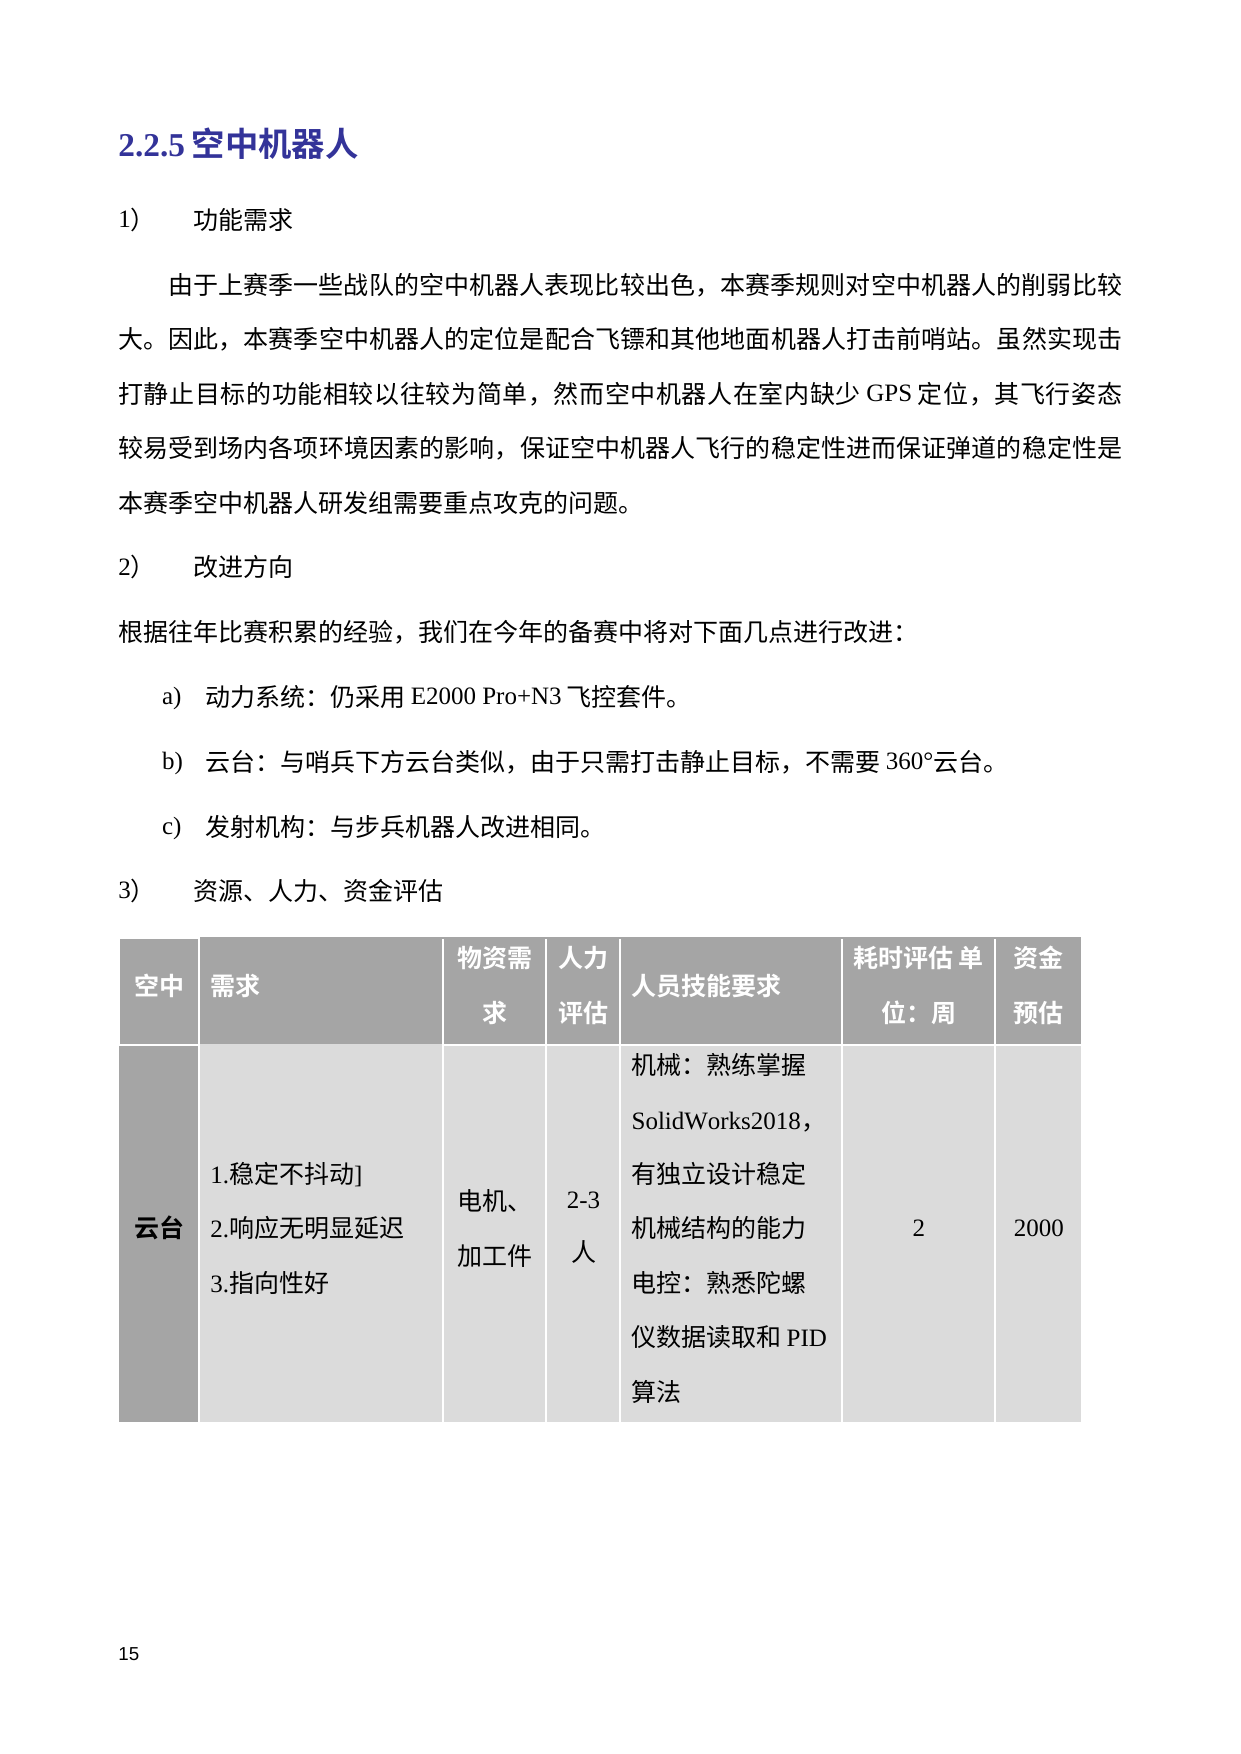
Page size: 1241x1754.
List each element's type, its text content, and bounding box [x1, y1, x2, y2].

list 云台：与哨兵下方云台类似，由于只需打击静止目标，不需要360°云台。 [162, 742, 1122, 778]
table_header 人力评估 [546, 937, 620, 1044]
list 动力系统：仍采用E2000 Pro+N3飞控套件。 [162, 677, 1122, 714]
list 资源、人力、资金评估 [118, 872, 1122, 908]
table_cell 1.稳定不抖动] 2.响应无明显延迟 3.指向性好 [200, 1044, 442, 1422]
list 发射机构：与步兵机器人改进相同。 [162, 807, 1122, 843]
table_header 物资需求 [443, 937, 546, 1044]
table_header 需求 [200, 937, 443, 1044]
list 改进方向 [118, 548, 1122, 584]
table_header 人员技能要求 [620, 937, 842, 1044]
table_cell 2000 [996, 1046, 1081, 1422]
table_cell 电机、加工件 [444, 1046, 545, 1422]
list 功能需求 [118, 201, 1122, 237]
text 根据往年比赛积累的经验，我们在今年的备赛中将对下面几点进行改进： [118, 613, 1122, 649]
text 由于上赛季一些战队的空中机器人表现比较出色，本赛季规则对空中机器人的削弱比较大。因此，本赛季空中机器人的定位是配合飞镖和其他地面机器人打击前哨站。虽然实现击打静止目标的功能相较以往较为简单，然而空中机器人在室内缺少GPS定位，其飞行姿态较易受到场内各项环境因素的影响，保证空中机器人飞行的稳定性进而保证弹道的稳定性是本赛季空中机器人研发组需要重点攻克的问题。 [118, 266, 1122, 519]
subtitle 2.2.5空中机器人 [118, 118, 1122, 166]
table_header 资金预估 [995, 937, 1081, 1044]
table_cell 机械：熟练掌握SolidWorks2018，有独立设计稳定机械结构的能力 电控：熟悉陀螺仪数据读取和PID算法 [621, 1046, 841, 1422]
table_header 耗时评估 单位：周 [842, 937, 995, 1044]
table_cell 2-3人 [547, 1046, 619, 1422]
table_cell 2 [843, 1046, 994, 1422]
table_header 空中 [120, 939, 198, 1044]
table_cell 云台 [119, 1046, 198, 1422]
